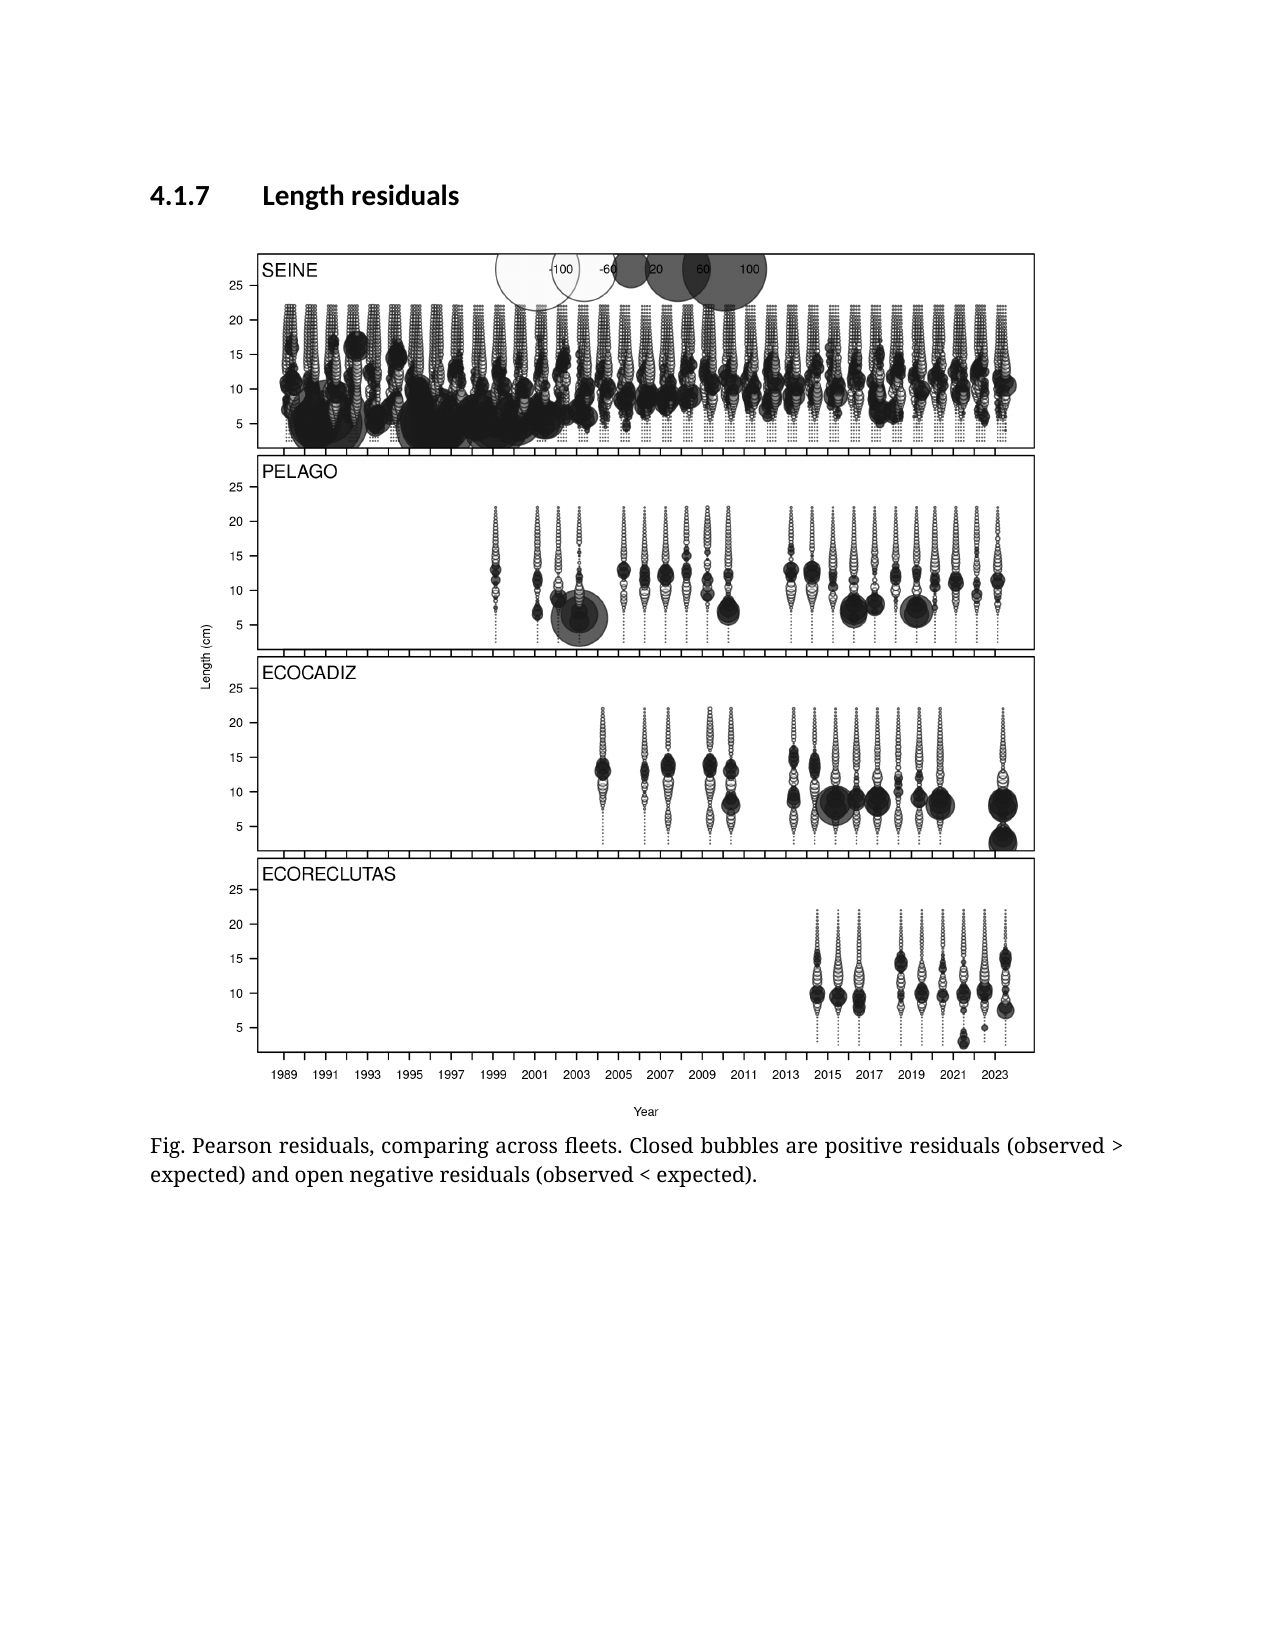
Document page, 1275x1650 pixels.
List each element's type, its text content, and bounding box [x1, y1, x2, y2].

subtitle Length residuals [150, 177, 1125, 213]
text Fig. Pearson residuals, comparing across fleets. Closed bubbles are positive residuals (observed > expected) and open negative residuals (observed < expected). [150, 1131, 1125, 1188]
picture [168, 239, 1048, 1119]
